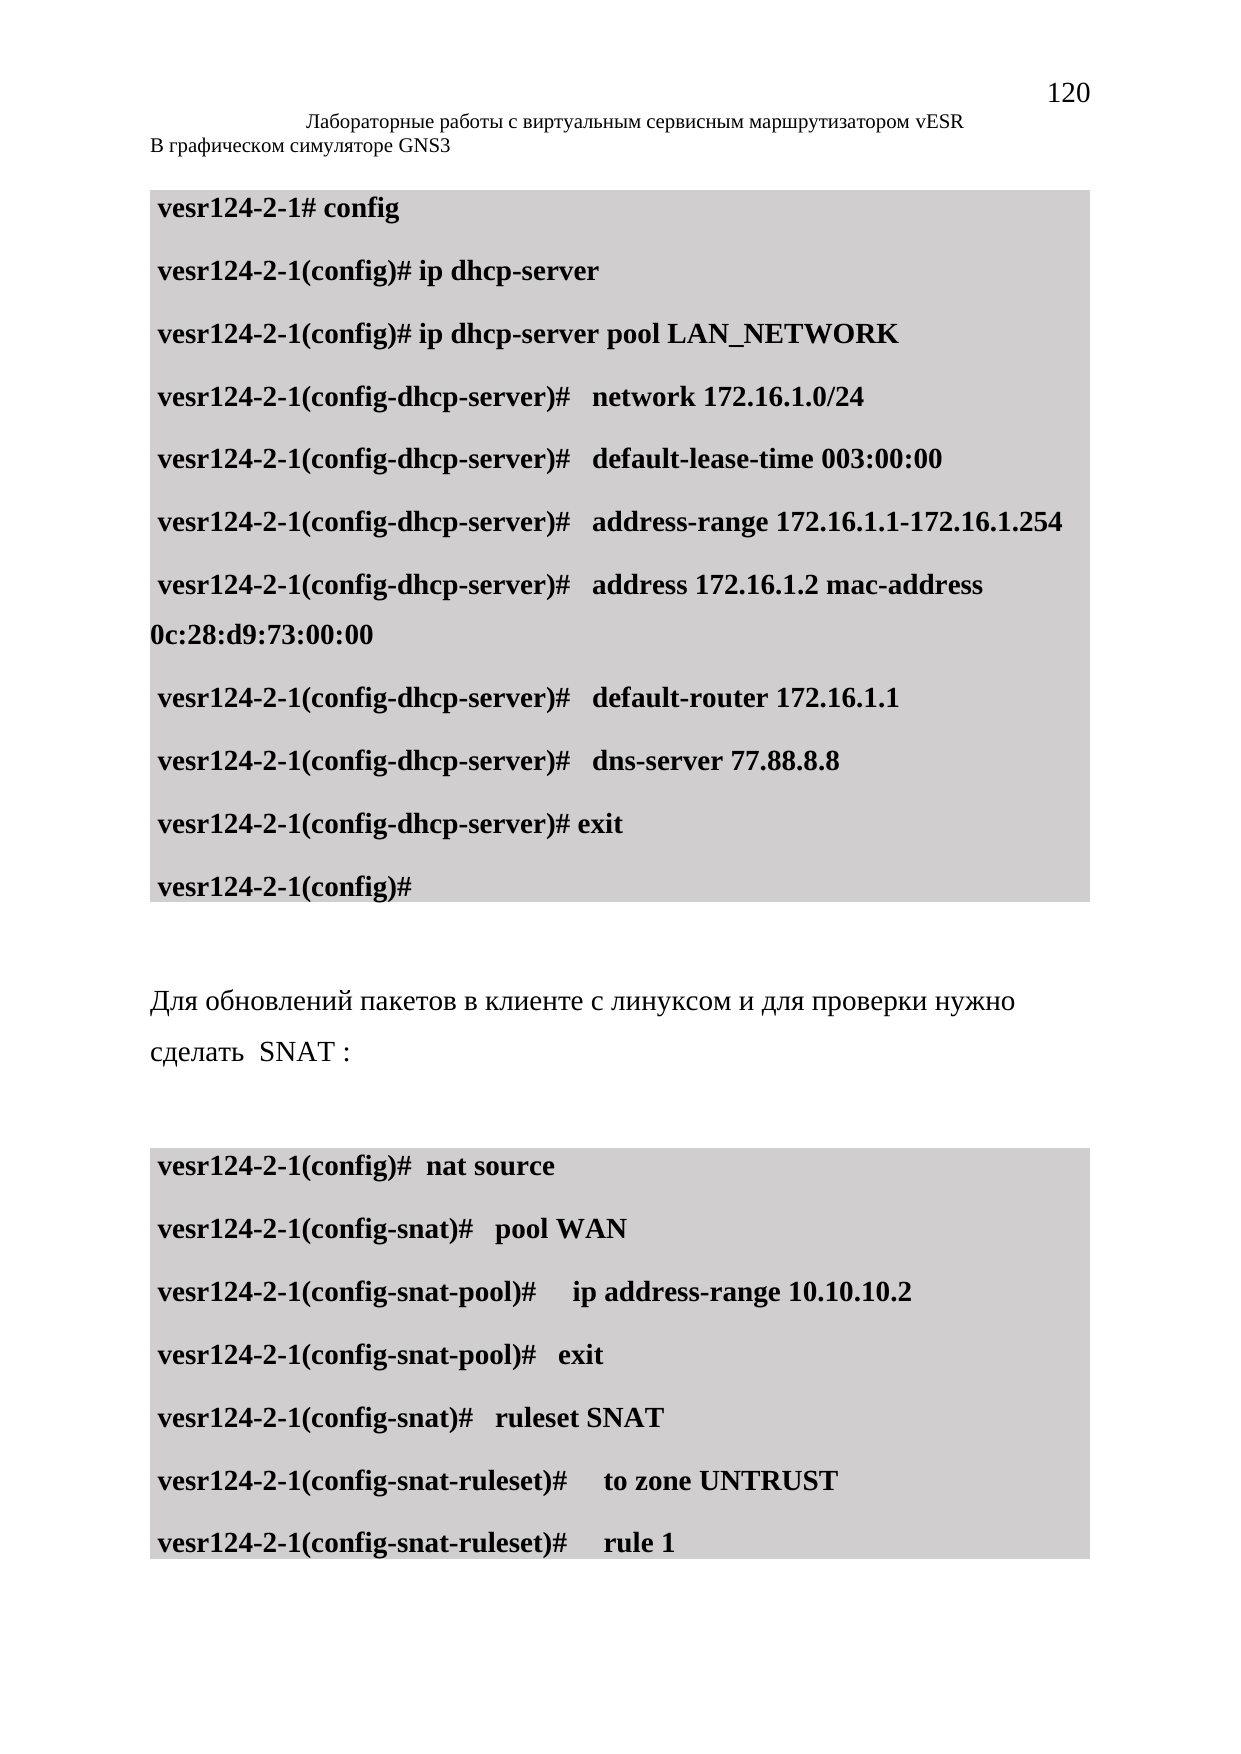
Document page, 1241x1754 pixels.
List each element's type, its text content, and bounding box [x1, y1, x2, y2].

text vesr124-2-1# config [150, 190, 1090, 224]
text vesr124-2-1(config-dhcp-server)# dns-server 77.88.8.8 [150, 743, 1090, 777]
text vesr124-2-1(config-dhcp-server)# exit [150, 806, 1090, 839]
text vesr124-2-1(config-snat)# pool WAN [150, 1211, 1090, 1245]
text vesr124-2-1(config)# ip dhcp-server [150, 253, 1090, 287]
text vesr124-2-1(config-snat-pool)# ip address-range 10.10.10.2 [150, 1274, 1090, 1308]
text vesr124-2-1(config)# nat source [150, 1148, 1090, 1182]
text vesr124-2-1(config-dhcp-server)# address-range 172.16.1.1-172.16.1.254 [150, 504, 1090, 538]
text vesr124-2-1(config-snat-ruleset)# to zone UNTRUST [150, 1463, 1090, 1496]
text vesr124-2-1(config-snat-ruleset)# rule 1 [150, 1525, 1090, 1559]
text vesr124-2-1(config)# [150, 869, 1090, 902]
text vesr124-2-1(config-dhcp-server)# address 172.16.1.2 mac-address 0c:28:d9:73:00:00 [150, 567, 1090, 651]
text vesr124-2-1(config-snat)# ruleset SNAT [150, 1400, 1090, 1433]
text vesr124-2-1(config-snat-pool)# exit [150, 1337, 1090, 1371]
text vesr124-2-1(config-dhcp-server)# default-lease-time 003:00:00 [150, 441, 1090, 475]
text vesr124-2-1(config-dhcp-server)# default-router 172.16.1.1 [150, 680, 1090, 714]
text vesr124-2-1(config-dhcp-server)# network 172.16.1.0/24 [150, 379, 1090, 412]
text vesr124-2-1(config)# ip dhcp-server pool LAN_NETWORK [150, 316, 1090, 349]
text Для обновлений пакетов в клиенте с линуксом и для проверки нужно сделать SNAT : [150, 983, 1090, 1067]
